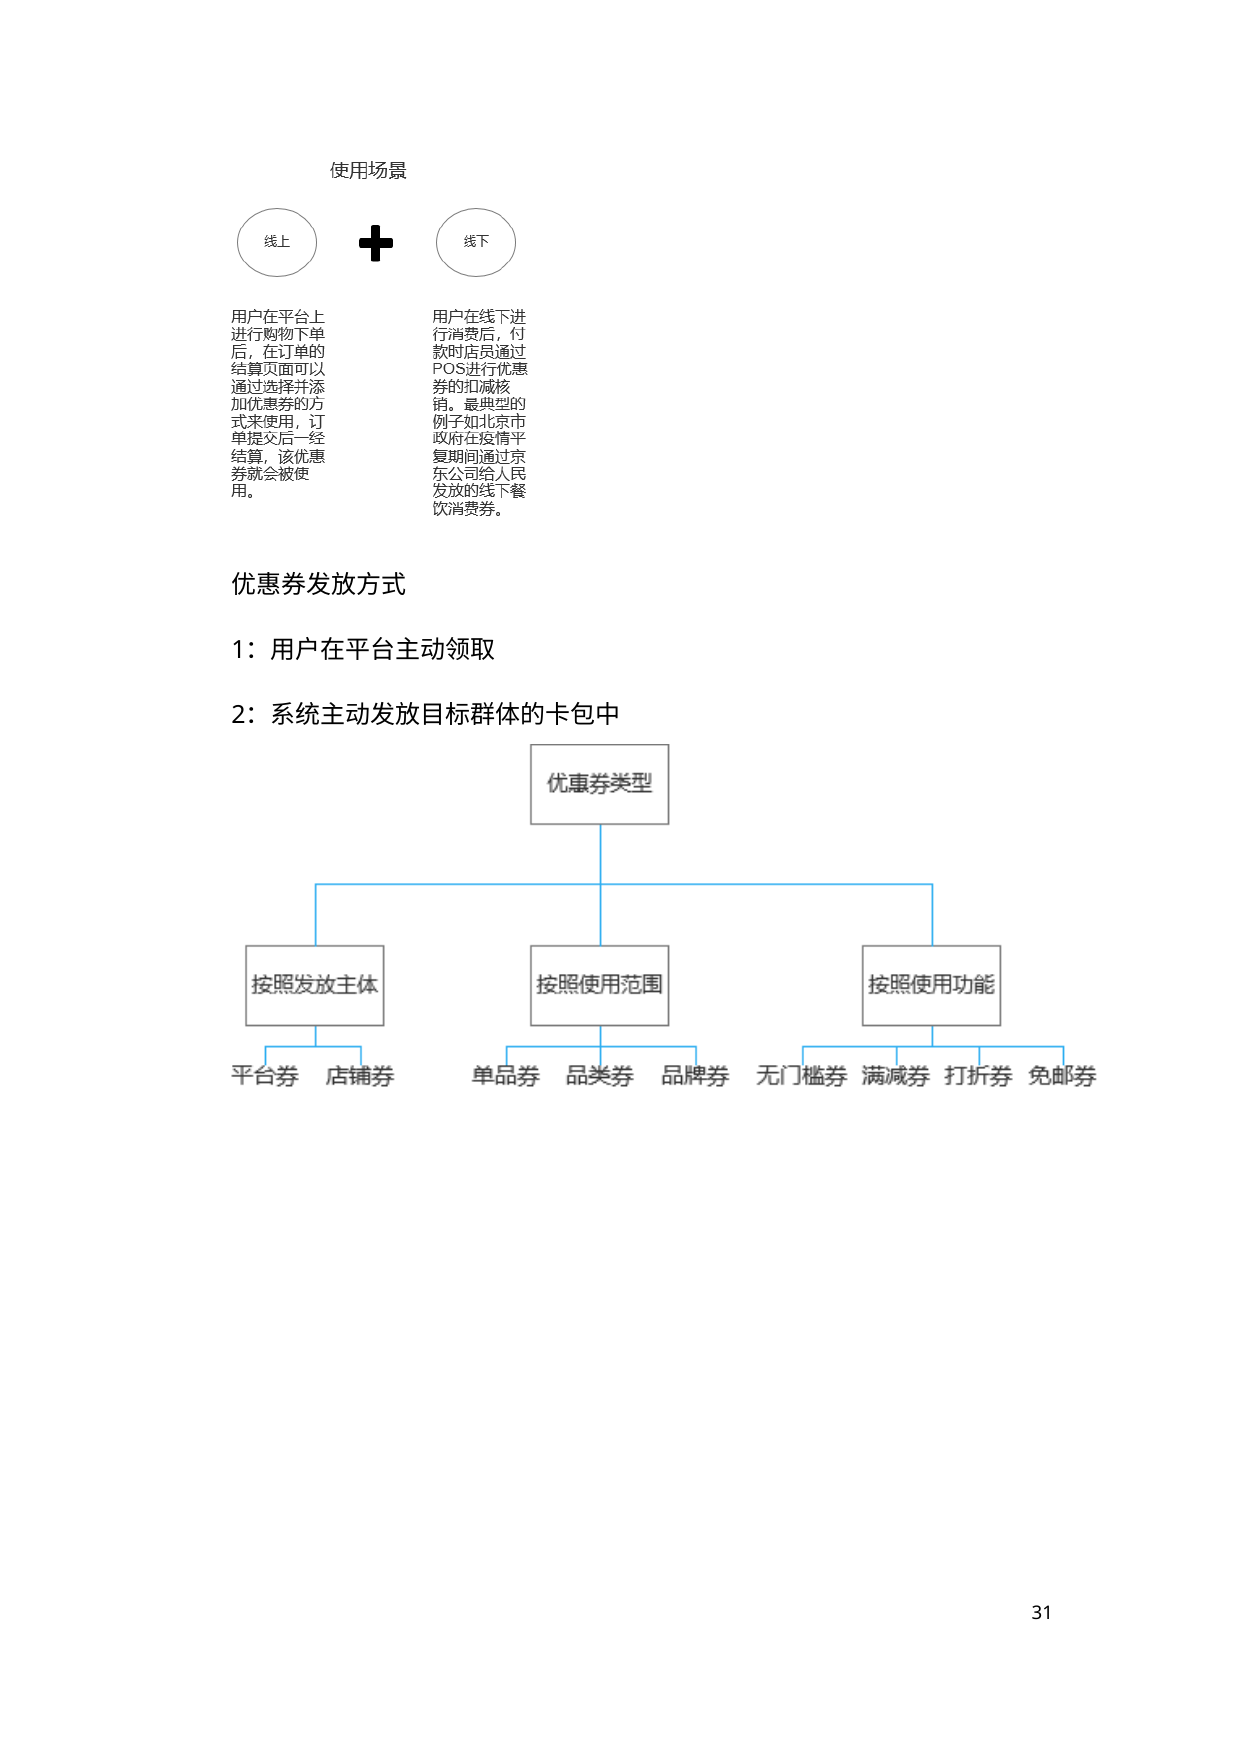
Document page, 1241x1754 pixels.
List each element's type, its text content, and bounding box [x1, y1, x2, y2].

text 1：用户在平台主动领取 [187, 615, 1053, 680]
picture [231, 744, 1097, 1090]
text 2：系统主动发放目标群体的卡包中 [187, 680, 1053, 745]
text 优惠券发放方式 [187, 550, 1053, 615]
picture [231, 159, 535, 535]
